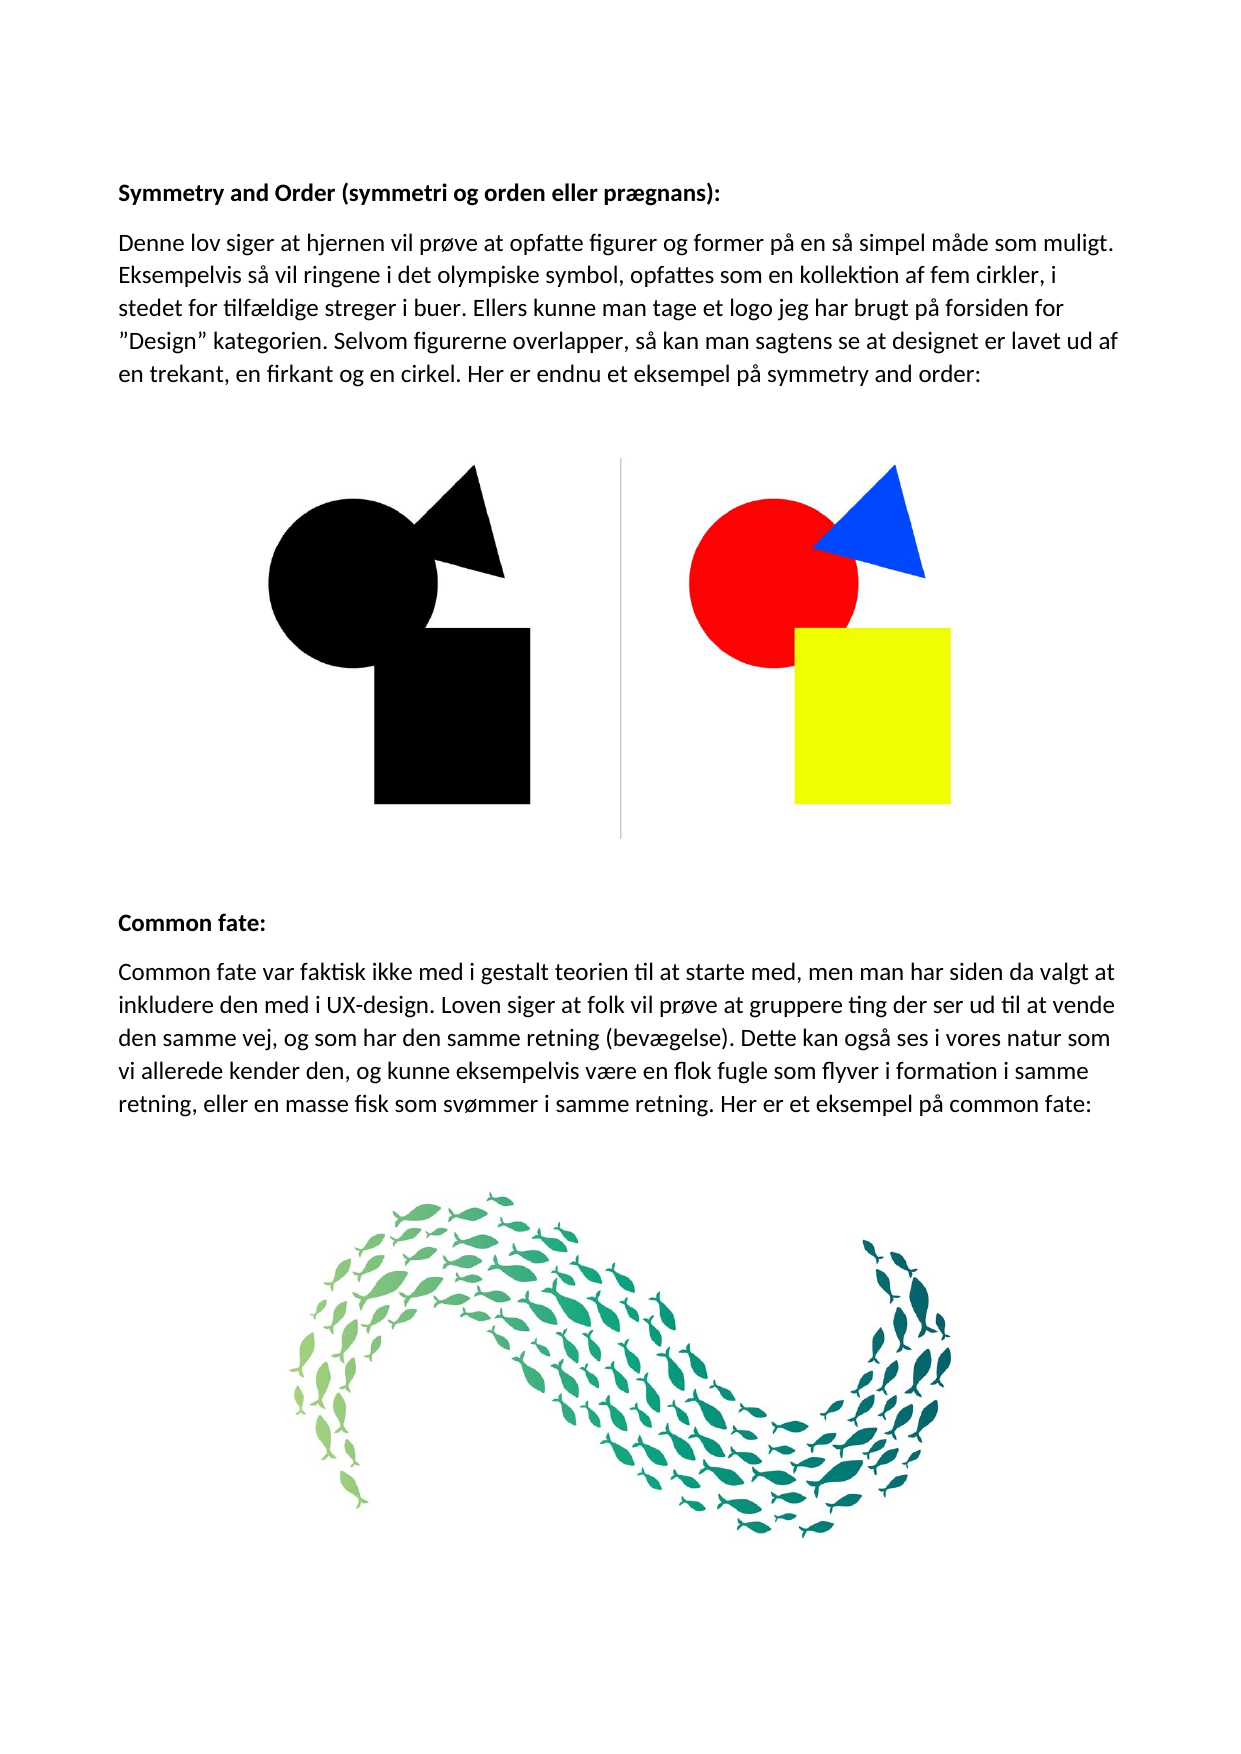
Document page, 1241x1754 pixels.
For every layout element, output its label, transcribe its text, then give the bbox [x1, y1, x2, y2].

text Common fate: [118, 907, 1122, 937]
text Symmetry and Order (symmetri og orden eller prægnans): [118, 177, 1122, 208]
text Denne lov siger at hjernen vil prøve at opfatte figurer og former på en så simpel måde som muligt. Eksempelvis så vil ringene i det olympiske symbol, opfattes som en kollektion af fem cirkler, i stedet for tilfældige streger i buer. Ellers kunne man tage et logo jeg har brugt på forsiden for ”Design” kategorien. Selvom figurerne overlapper, så kan man sagtens se at designet er lavet ud af en trekant, en firkant og en cirkel. Her er endnu et eksempel på symmetry and order: [118, 227, 1122, 389]
text Common fate var faktisk ikke med i gestalt teorien til at starte med, men man har siden da valgt at inkludere den med i UX-design. Loven siger at folk vil prøve at gruppere ting der ser ud til at vende den samme vej, og som har den samme retning (bevægelse). Dette kan også ses i vores natur som vi allerede kender den, og kunne eksempelvis være en flok fugle som flyver i formation i samme retning, eller en masse fisk som svømmer i samme retning. Her er et eksempel på common fate: [118, 957, 1122, 1119]
picture [265, 1187, 975, 1543]
picture [220, 457, 1020, 839]
